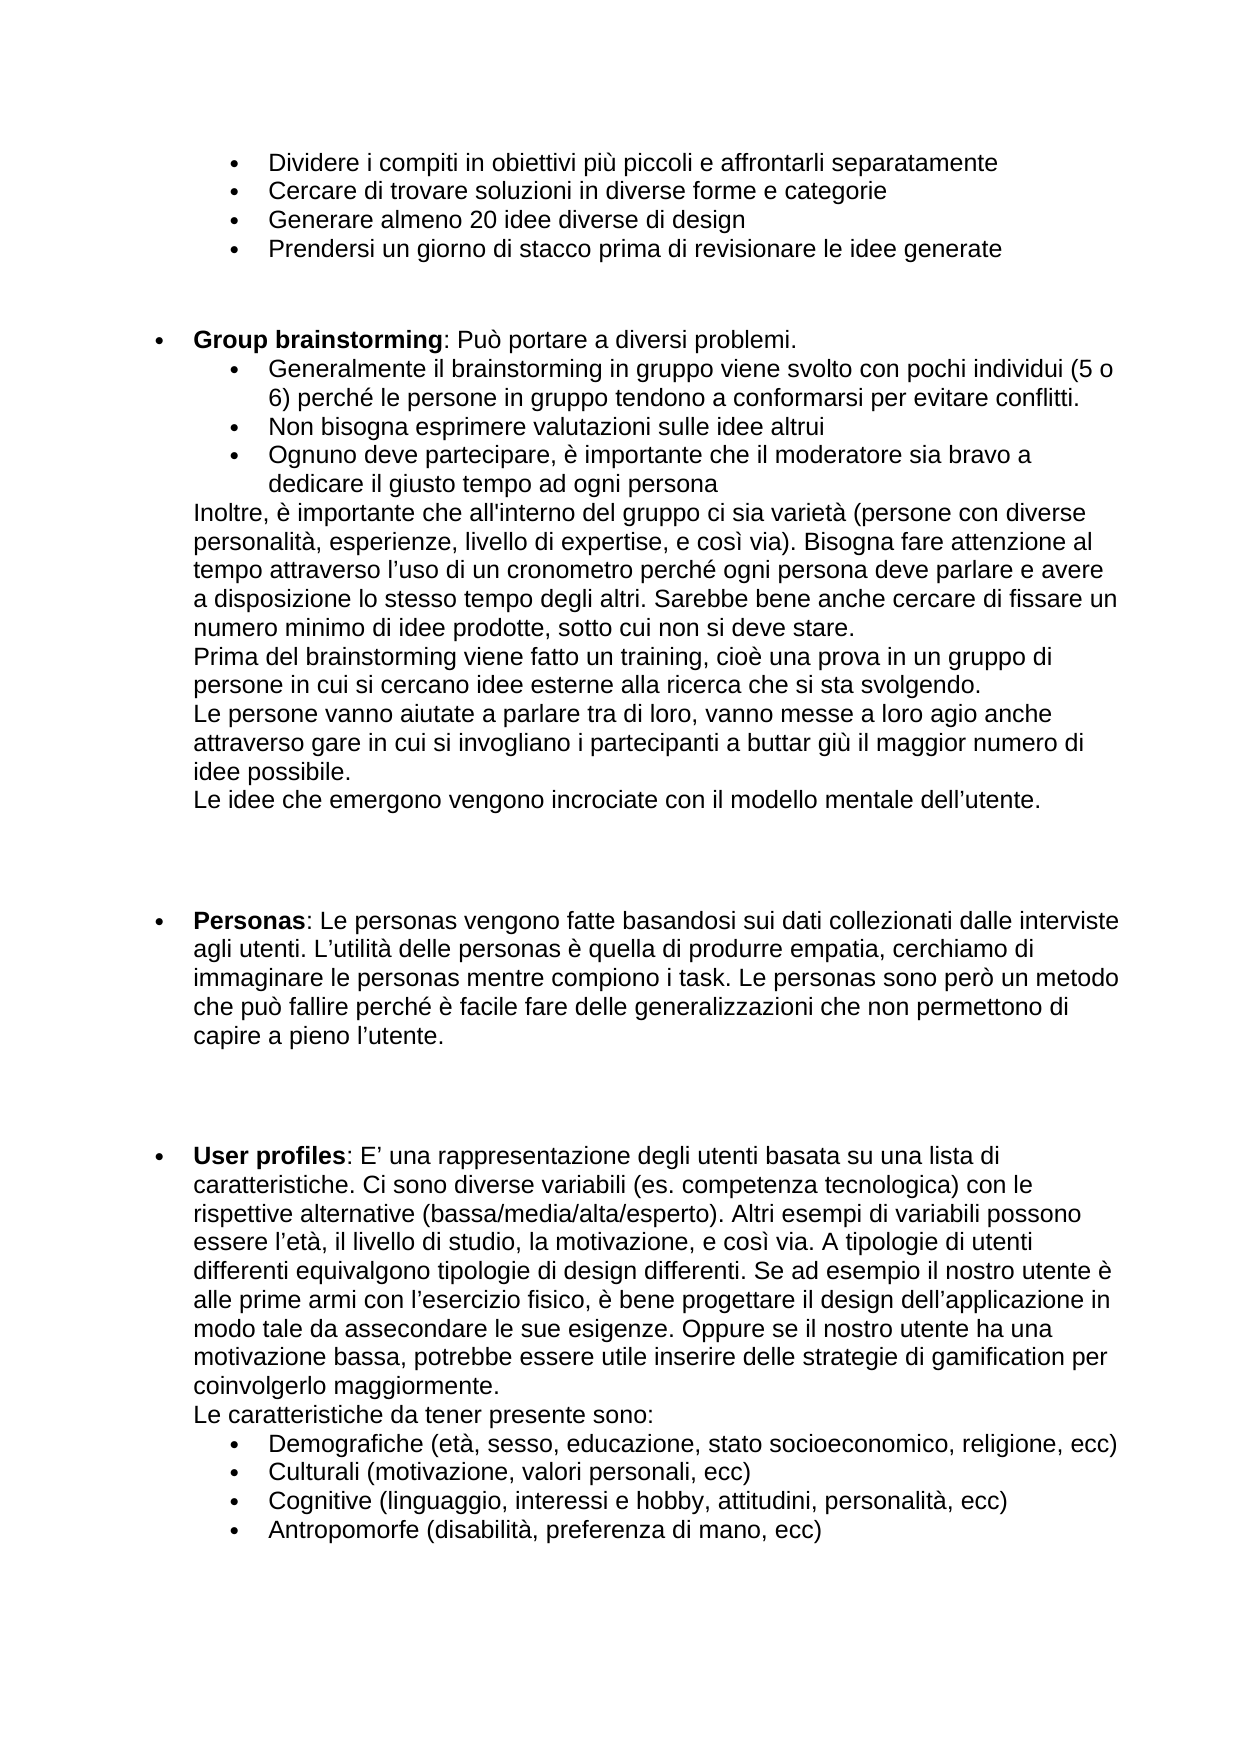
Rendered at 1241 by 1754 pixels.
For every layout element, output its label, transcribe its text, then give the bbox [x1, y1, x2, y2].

list Cognitive (linguaggio, interessi e hobby, attitudini, personalità, ecc) [231, 1486, 1122, 1515]
text Prima del brainstorming viene fatto un training, cioè una prova in un gruppo di persone in cui si cercano idee esterne alla ricerca che si sta svolgendo. [193, 642, 1122, 699]
list Antropomorfe (disabilità, preferenza di mano, ecc) [231, 1515, 1122, 1543]
list Group brainstorming: Può portare a diversi problemi. [156, 325, 1122, 354]
text Inoltre, è importante che all'interno del gruppo ci sia varietà (persone con diverse personalità, esperienze, livello di expertise, e così via). Bisogna fare attenzione al tempo attraverso l’uso di un cronometro perché ogni persona deve parlare e avere a disposizione lo stesso tempo degli altri. Sarebbe bene anche cercare di fissare un numero minimo di idee prodotte, sotto cui non si deve stare. [193, 498, 1122, 642]
list Prendersi un giorno di stacco prima di revisionare le idee generate [231, 234, 1122, 263]
list Ognuno deve partecipare, è importante che il moderatore sia bravo a dedicare il giusto tempo ad ogni persona [231, 440, 1122, 498]
list Culturali (motivazione, valori personali, ecc) [231, 1457, 1122, 1486]
list Cercare di trovare soluzioni in diverse forme e categorie [231, 176, 1122, 205]
list Personas: Le personas vengono fatte basandosi sui dati collezionati dalle interviste agli utenti. L’utilità delle personas è quella di produrre empatia, cerchiamo di immaginare le personas mentre compiono i task. Le personas sono però un metodo che può fallire perché è facile fare delle generalizzazioni che non permettono di capire a pieno l’utente. [156, 906, 1122, 1049]
text Le idee che emergono vengono incrociate con il modello mentale dell’utente. [193, 785, 1122, 814]
list User profiles: E’ una rappresentazione degli utenti basata su una lista di caratteristiche. Ci sono diverse variabili (es. competenza tecnologica) con le rispettive alternative (bassa/media/alta/esperto). Altri esempi di variabili possono essere l’età, il livello di studio, la motivazione, e così via. A tipologie di utenti differenti equivalgono tipologie di design differenti. Se ad esempio il nostro utente è alle prime armi con l’esercizio fisico, è bene progettare il design dell’applicazione in modo tale da assecondare le sue esigenze. Oppure se il nostro utente ha una motivazione bassa, potrebbe essere utile inserire delle strategie di gamification per coinvolgerlo maggiormente. [156, 1141, 1122, 1400]
list Generalmente il brainstorming in gruppo viene svolto con pochi individui (5 o 6) perché le persone in gruppo tendono a conformarsi per evitare conflitti. [231, 354, 1122, 412]
list Dividere i compiti in obiettivi più piccoli e affrontarli separatamente [231, 148, 1122, 176]
list Non bisogna esprimere valutazioni sulle idee altrui [231, 412, 1122, 440]
list Generare almeno 20 idee diverse di design [231, 205, 1122, 234]
text Le caratteristiche da tener presente sono: [193, 1400, 1122, 1428]
list Demografiche (età, sesso, educazione, stato socioeconomico, religione, ecc) [231, 1428, 1122, 1457]
text Le persone vanno aiutate a parlare tra di loro, vanno messe a loro agio anche attraverso gare in cui si invogliano i partecipanti a buttar giù il maggior numero di idee possibile. [193, 699, 1122, 785]
